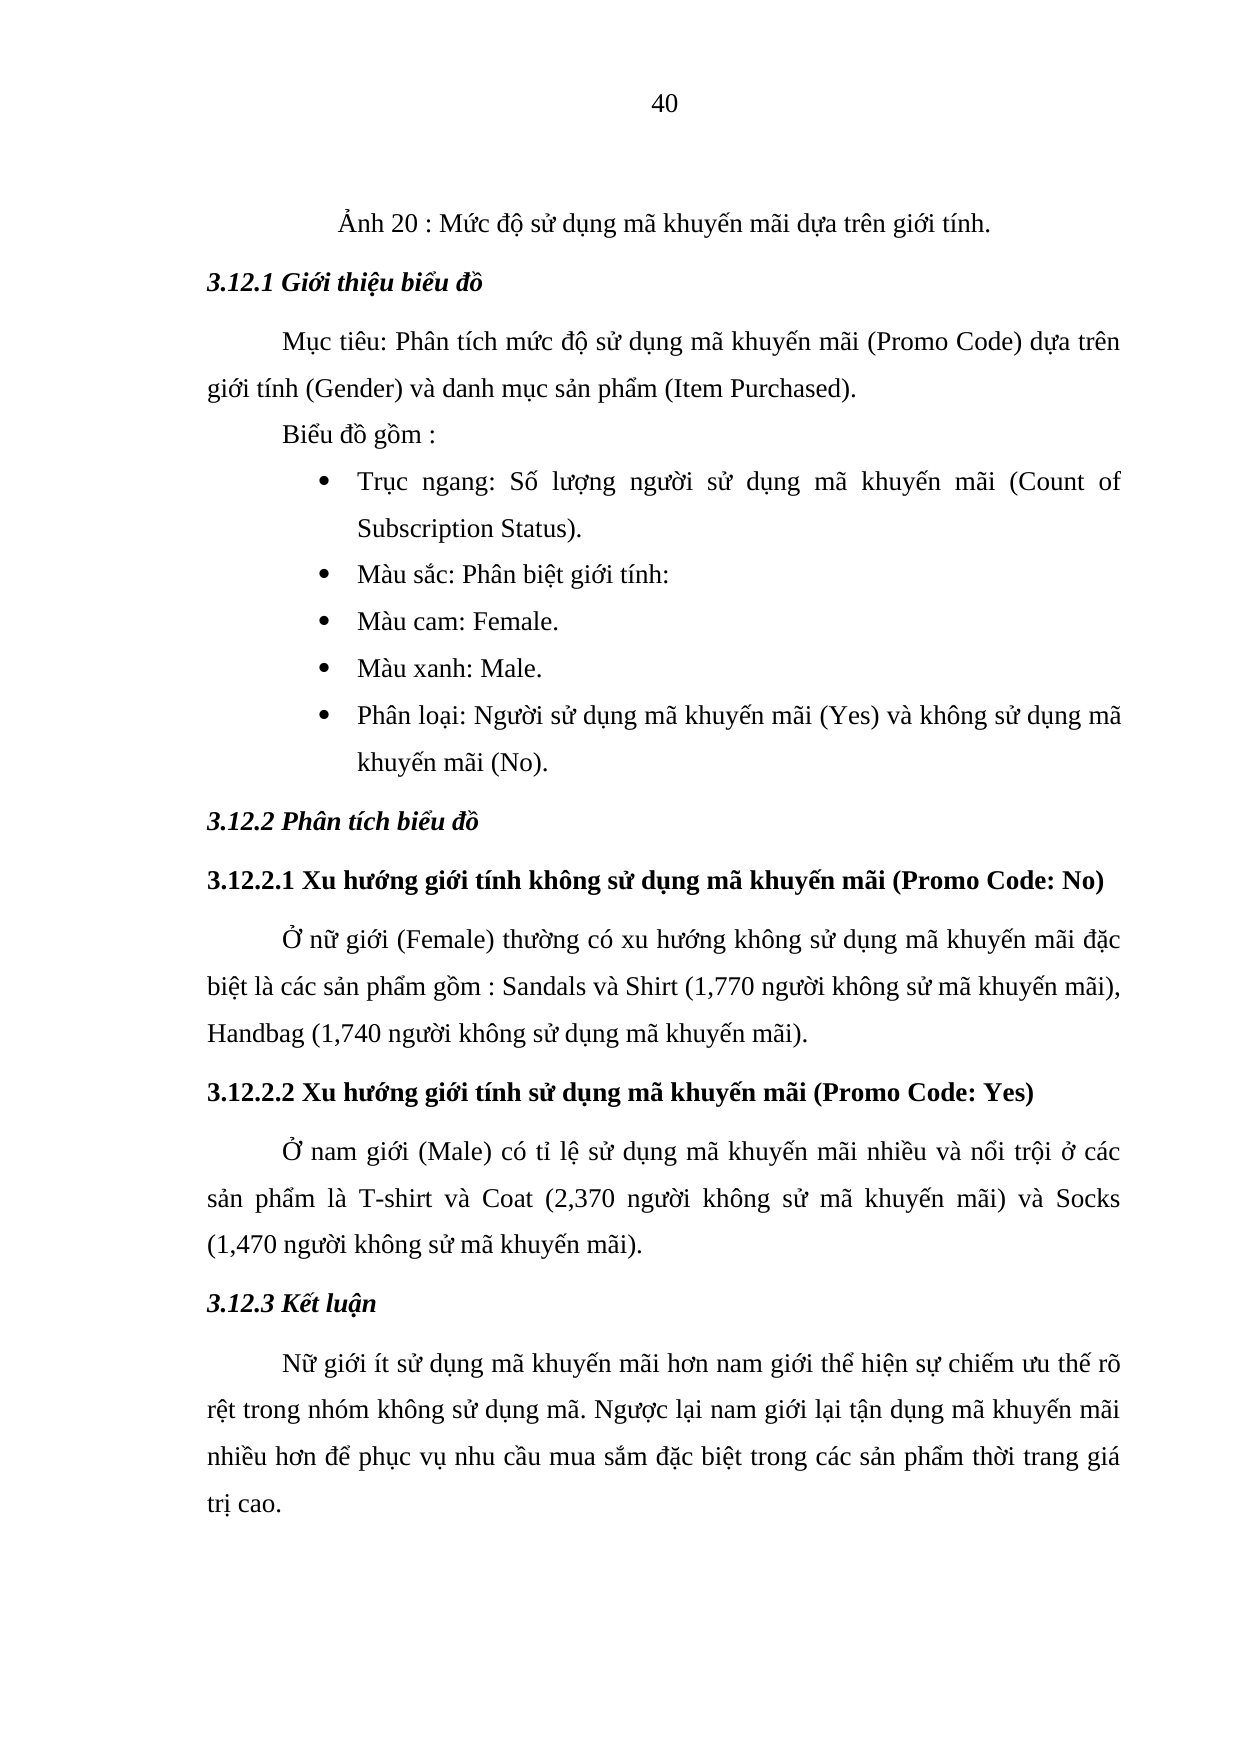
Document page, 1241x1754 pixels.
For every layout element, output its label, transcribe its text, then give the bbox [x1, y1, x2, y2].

text Mục tiêu: Phân tích mức độ sử dụng mã khuyến mãi (Promo Code) dựa trên giới tính (Gender) và danh mục sản phẩm (Item Purchased). [207, 325, 1122, 403]
subtitle Giới thiệu biểu đồ [207, 266, 1122, 297]
list Màu xanh: Male. [319, 652, 1122, 683]
list Màu sắc: Phân biệt giới tính: [319, 558, 1122, 590]
subtitle Xu hướng giới tính không sử dụng mã khuyến mãi (Promo Code: No) [207, 864, 1122, 895]
subtitle Phân tích biểu đồ [207, 805, 1122, 836]
subtitle Kết luận [207, 1288, 1122, 1319]
text Biểu đồ gồm : [207, 418, 1122, 449]
list Trục ngang: Số lượng người sử dụng mã khuyến mãi (Count of Subscription Status). [319, 465, 1122, 543]
text Ở nữ giới (Female) thường có xu hướng không sử dụng mã khuyến mãi đặc biệt là các sản phẩm gồm : Sandals và Shirt (1,770 người không sử mã khuyến mãi), Handbag (1,740 người không sử dụng mã khuyến mãi). [207, 923, 1122, 1048]
list Phân loại: Người sử dụng mã khuyến mãi (Yes) và không sử dụng mã khuyến mãi (No). [319, 699, 1122, 777]
subtitle Xu hướng giới tính sử dụng mã khuyến mãi (Promo Code: Yes) [207, 1076, 1122, 1107]
text Ở nam giới (Male) có tỉ lệ sử dụng mã khuyến mãi nhiều và nổi trội ở các sản phẩm là T-shirt và Coat (2,370 người không sử mã khuyến mãi) và Socks (1,470 người không sử mã khuyến mãi). [207, 1135, 1122, 1259]
list Màu cam: Female. [319, 605, 1122, 637]
text Nữ giới ít sử dụng mã khuyến mãi hơn nam giới thể hiện sự chiếm ưu thế rõ rệt trong nhóm không sử dụng mã. Ngược lại nam giới lại tận dụng mã khuyến mãi nhiều hơn để phục vụ nhu cầu mua sắm đặc biệt trong các sản phẩm thời trang giá trị cao. [207, 1347, 1122, 1518]
